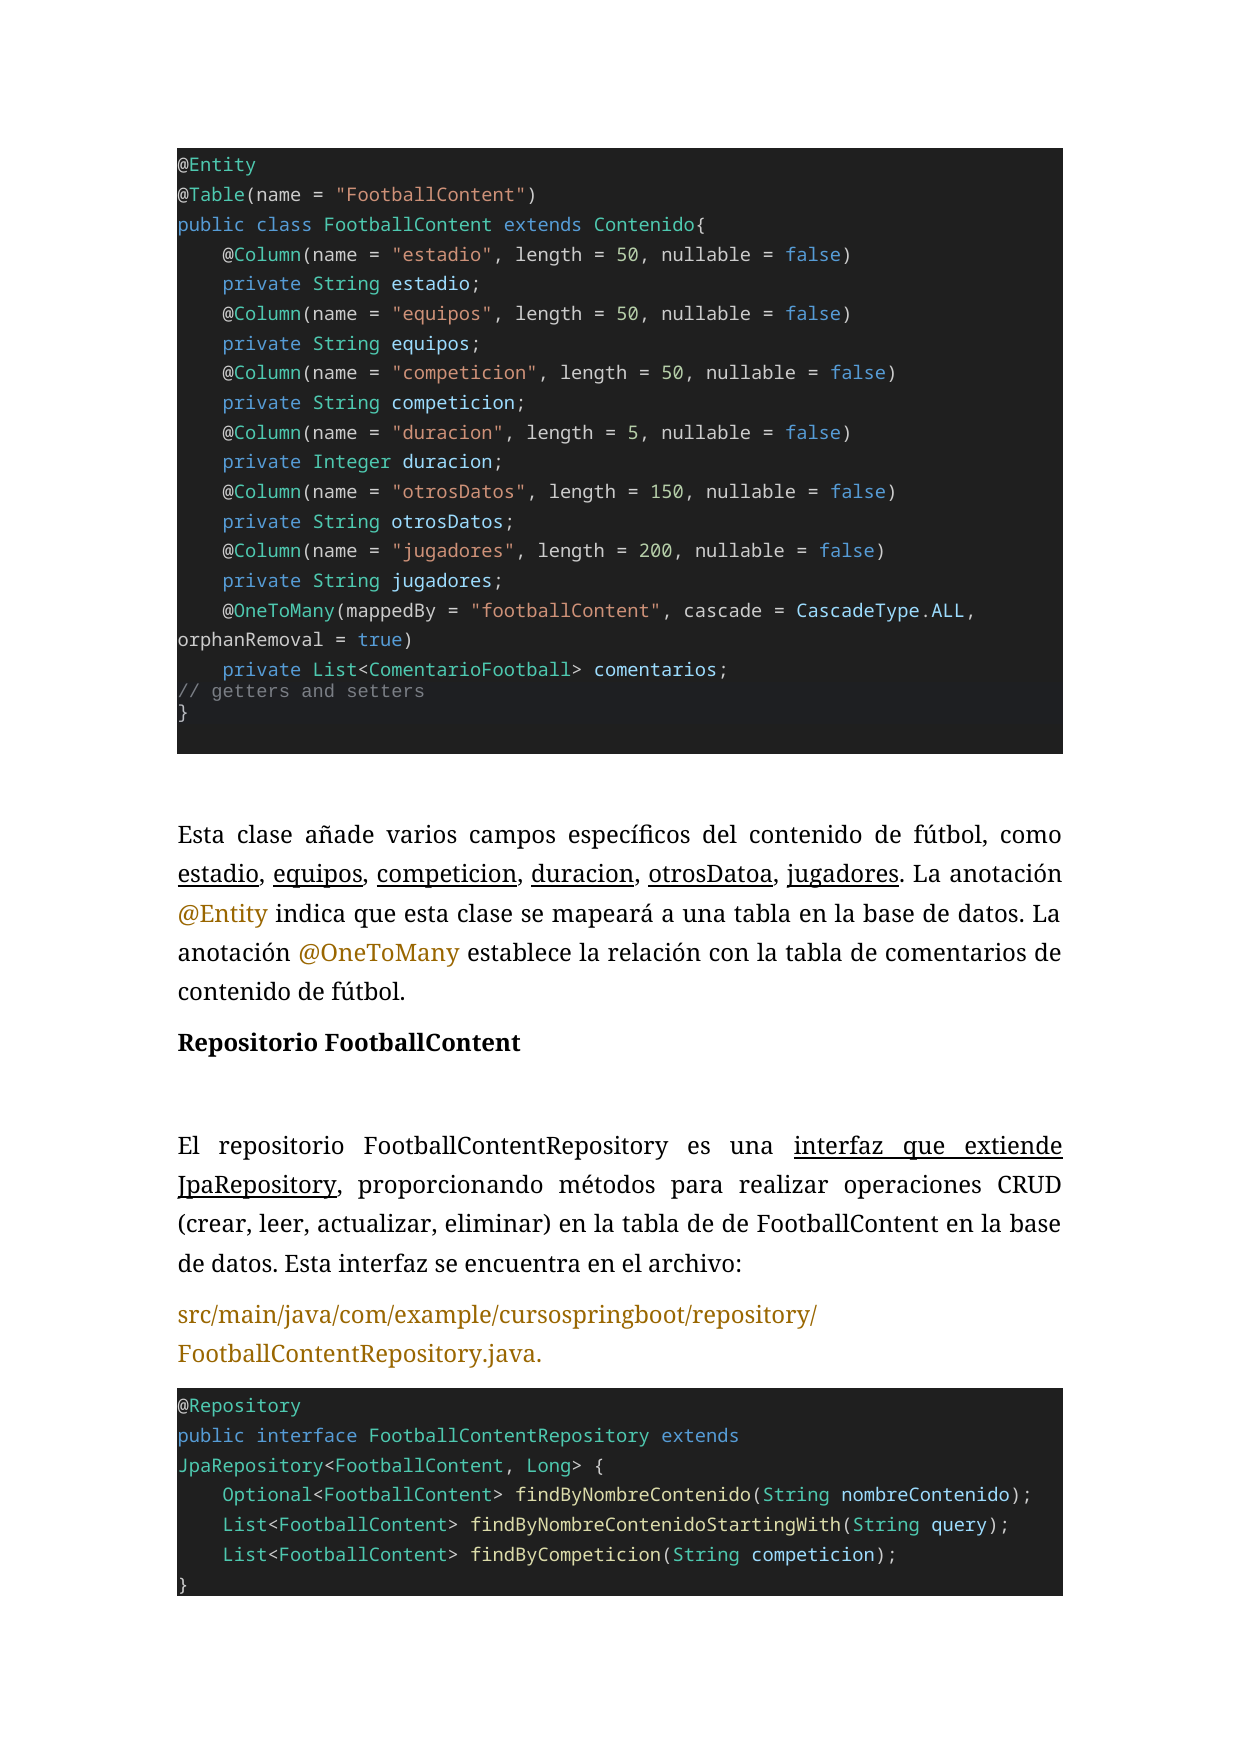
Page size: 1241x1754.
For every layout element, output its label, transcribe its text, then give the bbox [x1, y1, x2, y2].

text @Column(name = "estadio", length = 50, nullable = false) [177, 237, 1063, 266]
text @Table(name = "FootballContent") [177, 177, 1063, 207]
text Repositorio FootballContent [177, 1026, 1063, 1059]
text private String otrosDatos; [177, 504, 1063, 533]
text El repositorio FootballContentRepository es una interfaz que extiende JpaRepository, proporcionando métodos para realizar operaciones CRUD (crear, leer, actualizar, eliminar) en la tabla de de FootballContent en la base de datos. Esta interfaz se encuentra en el archivo: [177, 1129, 1063, 1279]
text @Column(name = "otrosDatos", length = 150, nullable = false) [177, 474, 1063, 504]
text List<FootballContent> findByNombreContenidoStartingWith(String query); [177, 1507, 1063, 1537]
text public class FootballContent extends Contenido{ [177, 207, 1063, 237]
text @Column(name = "jugadores", length = 200, nullable = false) [177, 533, 1063, 563]
text private Integer duracion; [177, 444, 1063, 474]
text private String estadio; [177, 266, 1063, 296]
text private List<ComentarioFootball> comentarios; [177, 652, 1063, 682]
text private String jugadores; [177, 563, 1063, 593]
text } [177, 1567, 1063, 1596]
text @Repository [177, 1388, 1063, 1418]
text @Entity [177, 148, 1063, 177]
text Esta clase añade varios campos específicos del contenido de fútbol, como estadio, equipos, competicion, duracion, otrosDatoa, jugadores. La anotación @Entity indica que esta clase se mapeará a una tabla en la base de datos. La anotación @OneToMany establece la relación con la tabla de comentarios de contenido de fútbol. [177, 818, 1063, 1007]
text @Column(name = "competicion", length = 50, nullable = false) [177, 355, 1063, 385]
text src/main/java/com/example/cursospringboot/repository/ FootballContentRepository.java. [177, 1298, 1063, 1369]
text @Column(name = "equipos", length = 50, nullable = false) [177, 296, 1063, 326]
text Optional<FootballContent> findByNombreContenido(String nombreContenido); [177, 1478, 1063, 1507]
text // getters and setters } [177, 682, 1063, 724]
text public interface FootballContentRepository extends JpaRepository<FootballContent, Long> { [177, 1418, 1063, 1478]
text private String competicion; [177, 385, 1063, 415]
text List<FootballContent> findByCompeticion(String competicion); [177, 1537, 1063, 1567]
text @OneToMany(mappedBy = "footballContent", cascade = CascadeType.ALL, orphanRemoval = true) [177, 593, 1063, 652]
text private String equipos; [177, 326, 1063, 355]
text @Column(name = "duracion", length = 5, nullable = false) [177, 415, 1063, 444]
